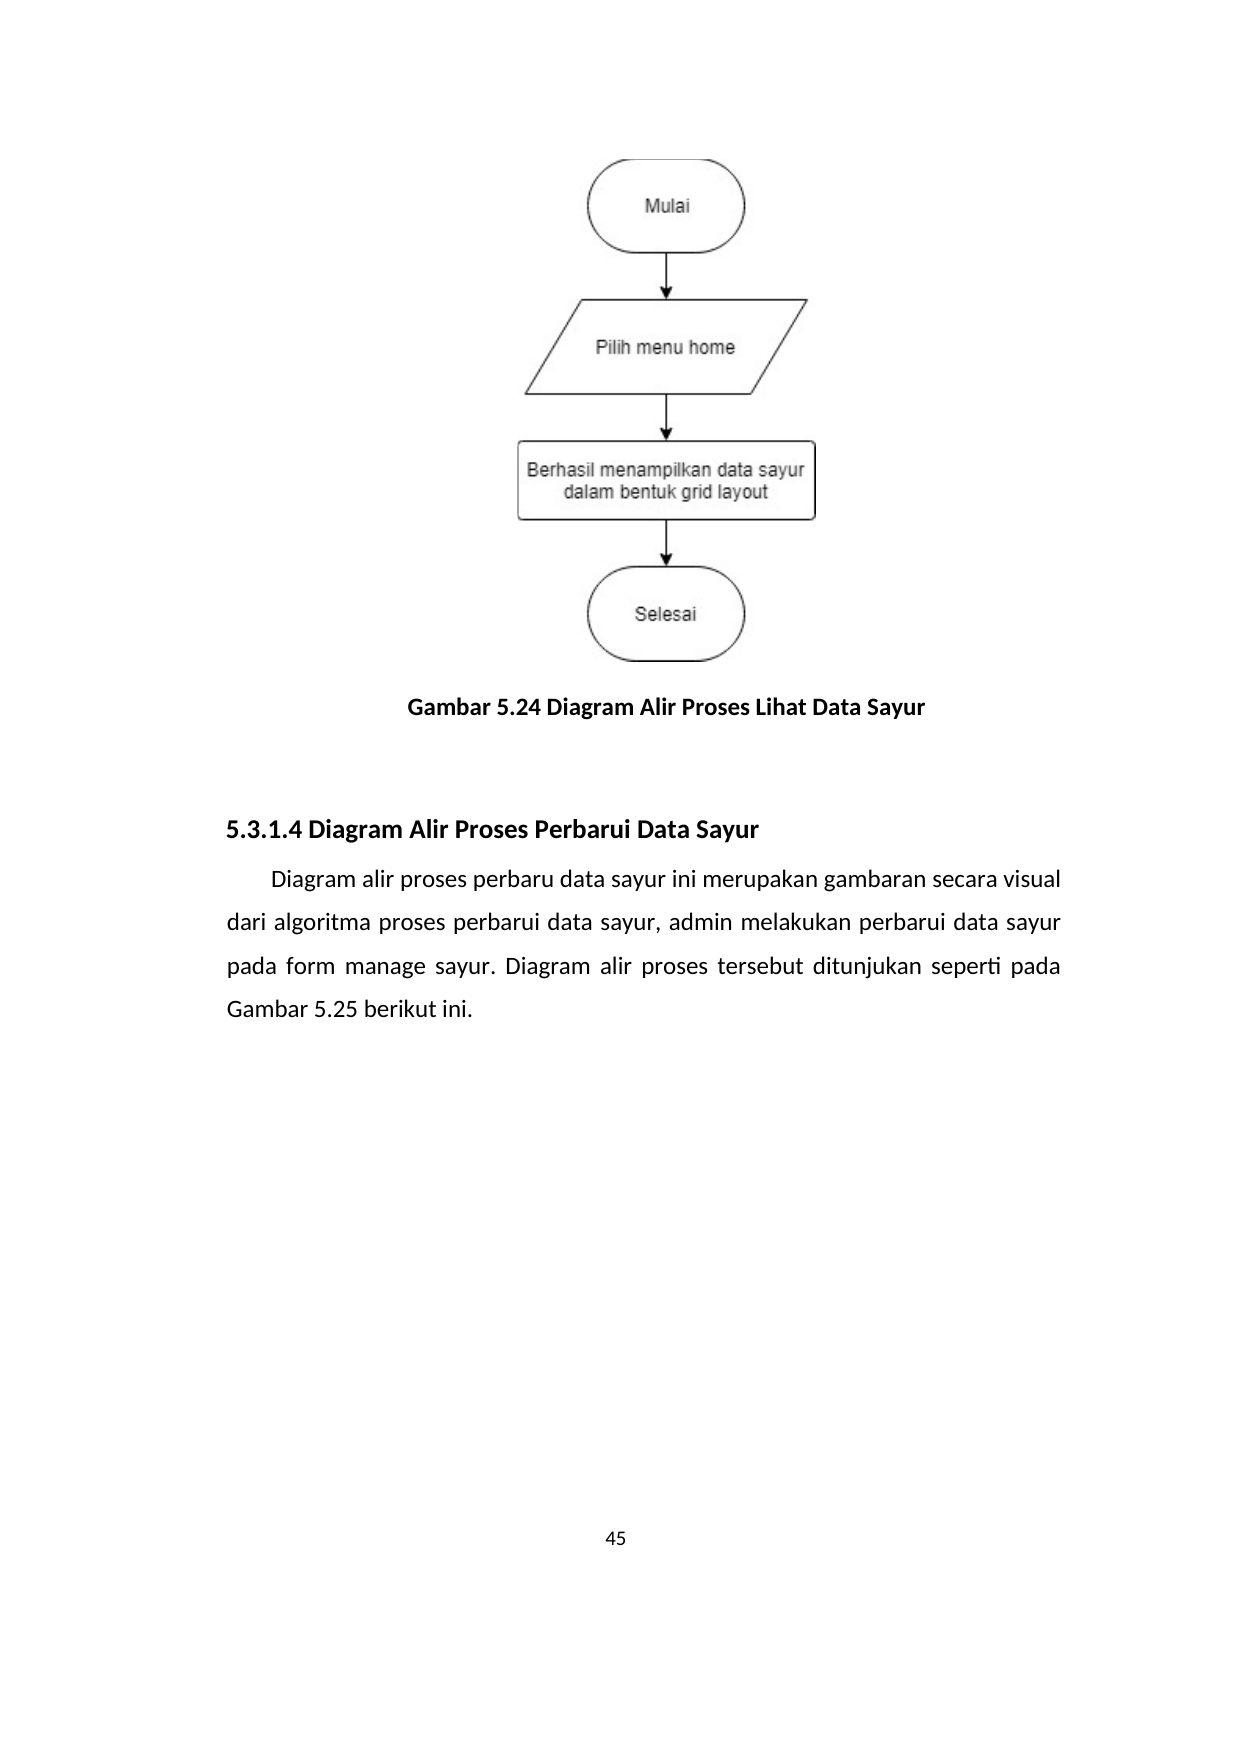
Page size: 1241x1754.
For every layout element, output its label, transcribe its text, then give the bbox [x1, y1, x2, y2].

picture [517, 159, 816, 662]
text 5.3.1.4 Diagram Alir Proses Perbarui Data Sayur [226, 812, 1090, 845]
text Gambar 5.24 Diagram Alir Proses Lihat Data Sayur [227, 691, 1062, 722]
text Diagram alir proses perbaru data sayur ini merupakan gambaran secara visual dari algoritma proses perbarui data sayur, admin melakukan perbarui data sayur pada form manage sayur. Diagram alir proses tersebut ditunjukan seperti pada Gambar 5.25 berikut ini. [227, 863, 1062, 1024]
